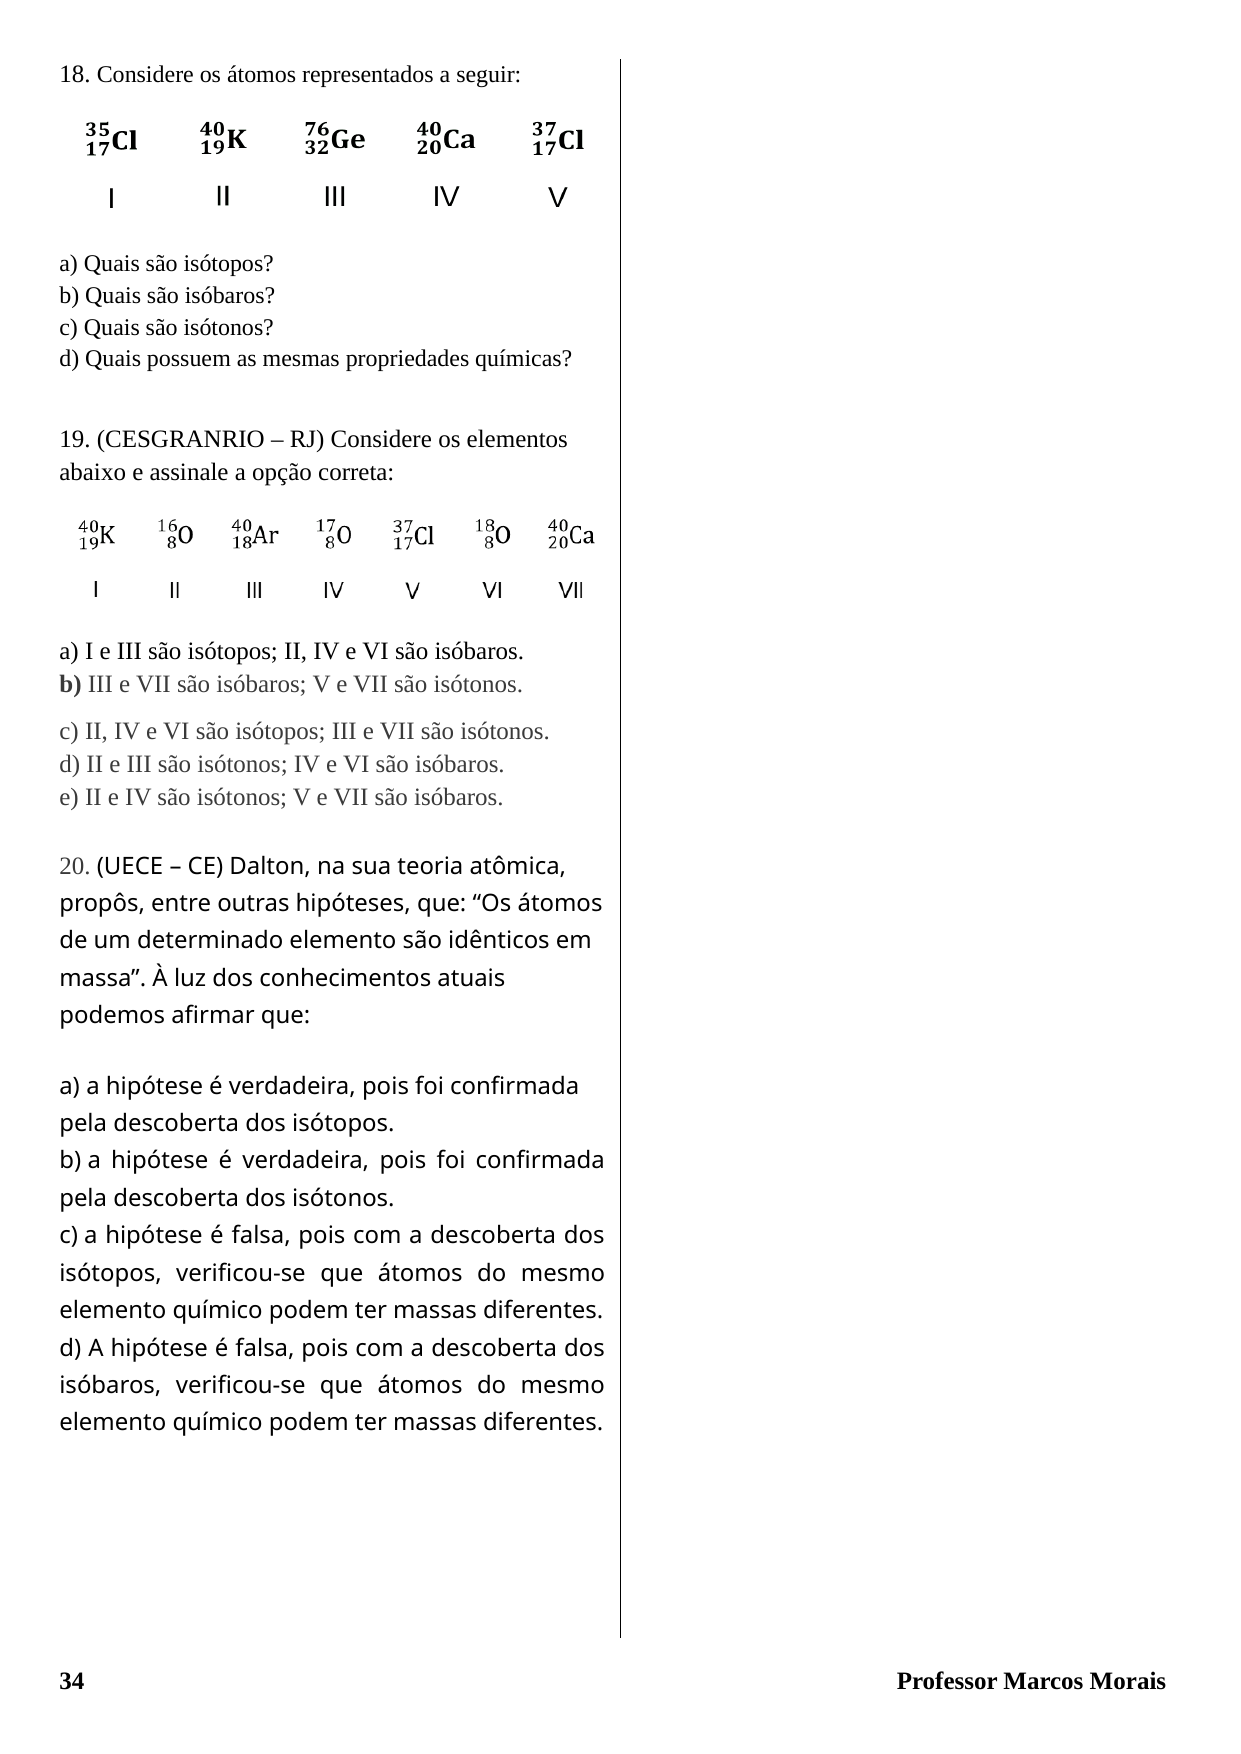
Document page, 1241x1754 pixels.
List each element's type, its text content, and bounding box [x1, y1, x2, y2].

text b) III e VII são isóbaros; V e VII são isótonos. [59, 669, 605, 698]
text 18. Considere os átomos representados a seguir: [59, 59, 605, 88]
text a) a hipótese é verdadeira, pois foi confirmada pela descoberta dos isótopos. [59, 1068, 605, 1138]
list a) I e III são isótopos; II, IV e VI são isóbaros. [59, 636, 605, 664]
picture [59, 106, 618, 231]
text b) a hipótese é verdadeira, pois foi confirmada pela descoberta dos isótonos. [59, 1143, 605, 1213]
text 19. (CESGRANRIO – RJ) Considere os elementos abaixo e assinale a opção correta: [59, 424, 605, 485]
text b) Quais são isóbaros? [59, 281, 605, 309]
text 20. (UECE – CE) Dalton, na sua teoria atômica, propôs, entre outras hipóteses, que: “Os átomos de um determinado elemento são idênticos em massa”. À luz dos conhecimentos atuais podemos afirmar que: [59, 848, 605, 1031]
text e) II e IV são isótonos; V e VII são isóbaros. [59, 782, 605, 811]
picture [59, 504, 615, 617]
text d) Quais possuem as mesmas propriedades químicas? [59, 344, 605, 372]
text c) Quais são isótonos? [59, 313, 605, 340]
text d) II e III são isótonos; IV e VI são isóbaros. [59, 749, 605, 778]
text a) Quais são isótopos? [59, 249, 605, 277]
text c) II, IV e VI são isótopos; III e VII são isótonos. [59, 716, 605, 745]
text d) A hipótese é falsa, pois com a descoberta dos isóbaros, verificou-se que átomos do mesmo elemento químico podem ter massas diferentes. [59, 1330, 605, 1438]
text c) a hipótese é falsa, pois com a descoberta dos isótopos, verificou-se que átomos do mesmo elemento químico podem ter massas diferentes. [59, 1218, 605, 1326]
